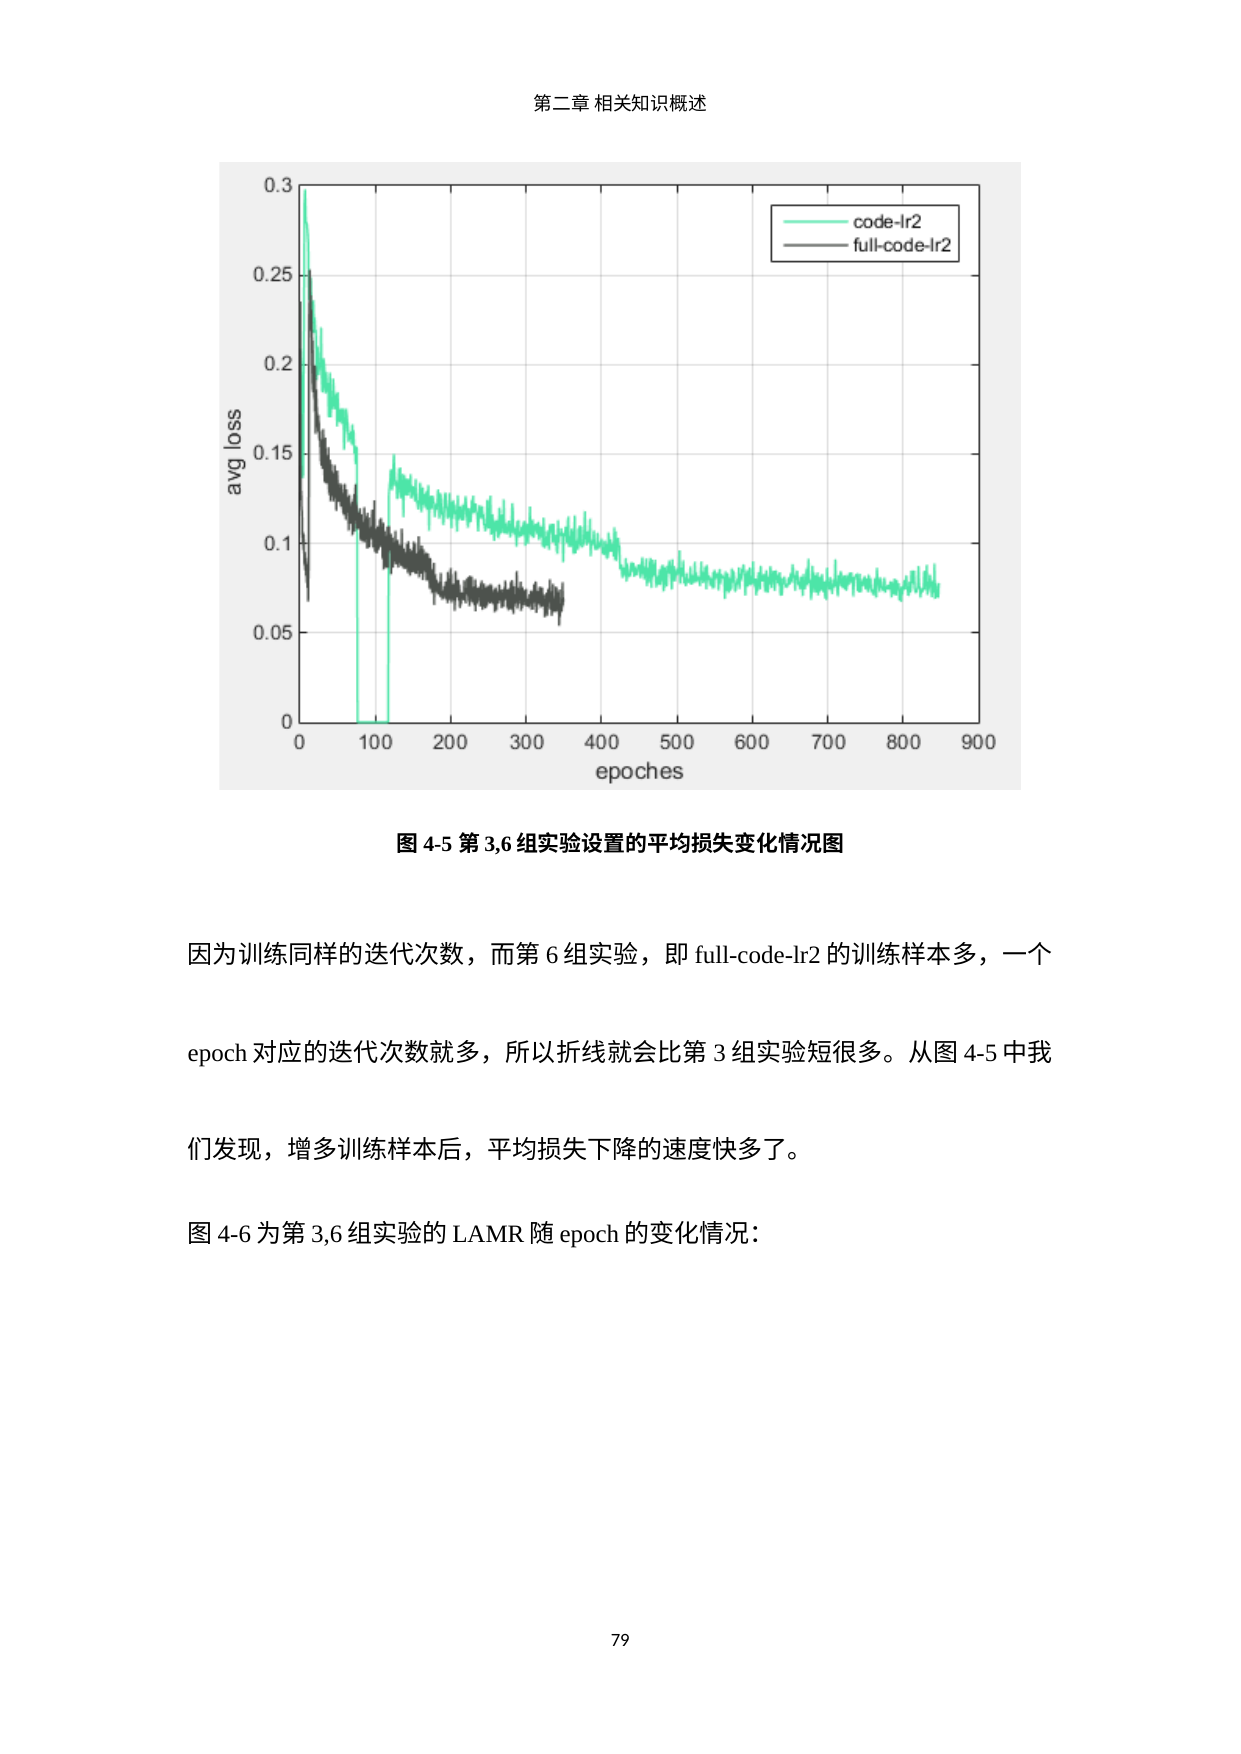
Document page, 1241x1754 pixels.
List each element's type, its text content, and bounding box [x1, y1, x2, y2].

text 因为训练同样的迭代次数，而第6组实验，即full-code-lr2的训练样本多，一个epoch对应的迭代次数就多，所以折线就会比第3组实验短很多。从图4-5中我们发现，增多训练样本后，平均损失下降的速度快多了。 [187, 921, 1053, 1181]
text 图 4-5 第3,6组实验设置的平均损失变化情况图 [187, 825, 1053, 858]
picture [219, 162, 1021, 790]
text 图4-6为第3,6组实验的LAMR随epoch的变化情况： [187, 1199, 1053, 1264]
